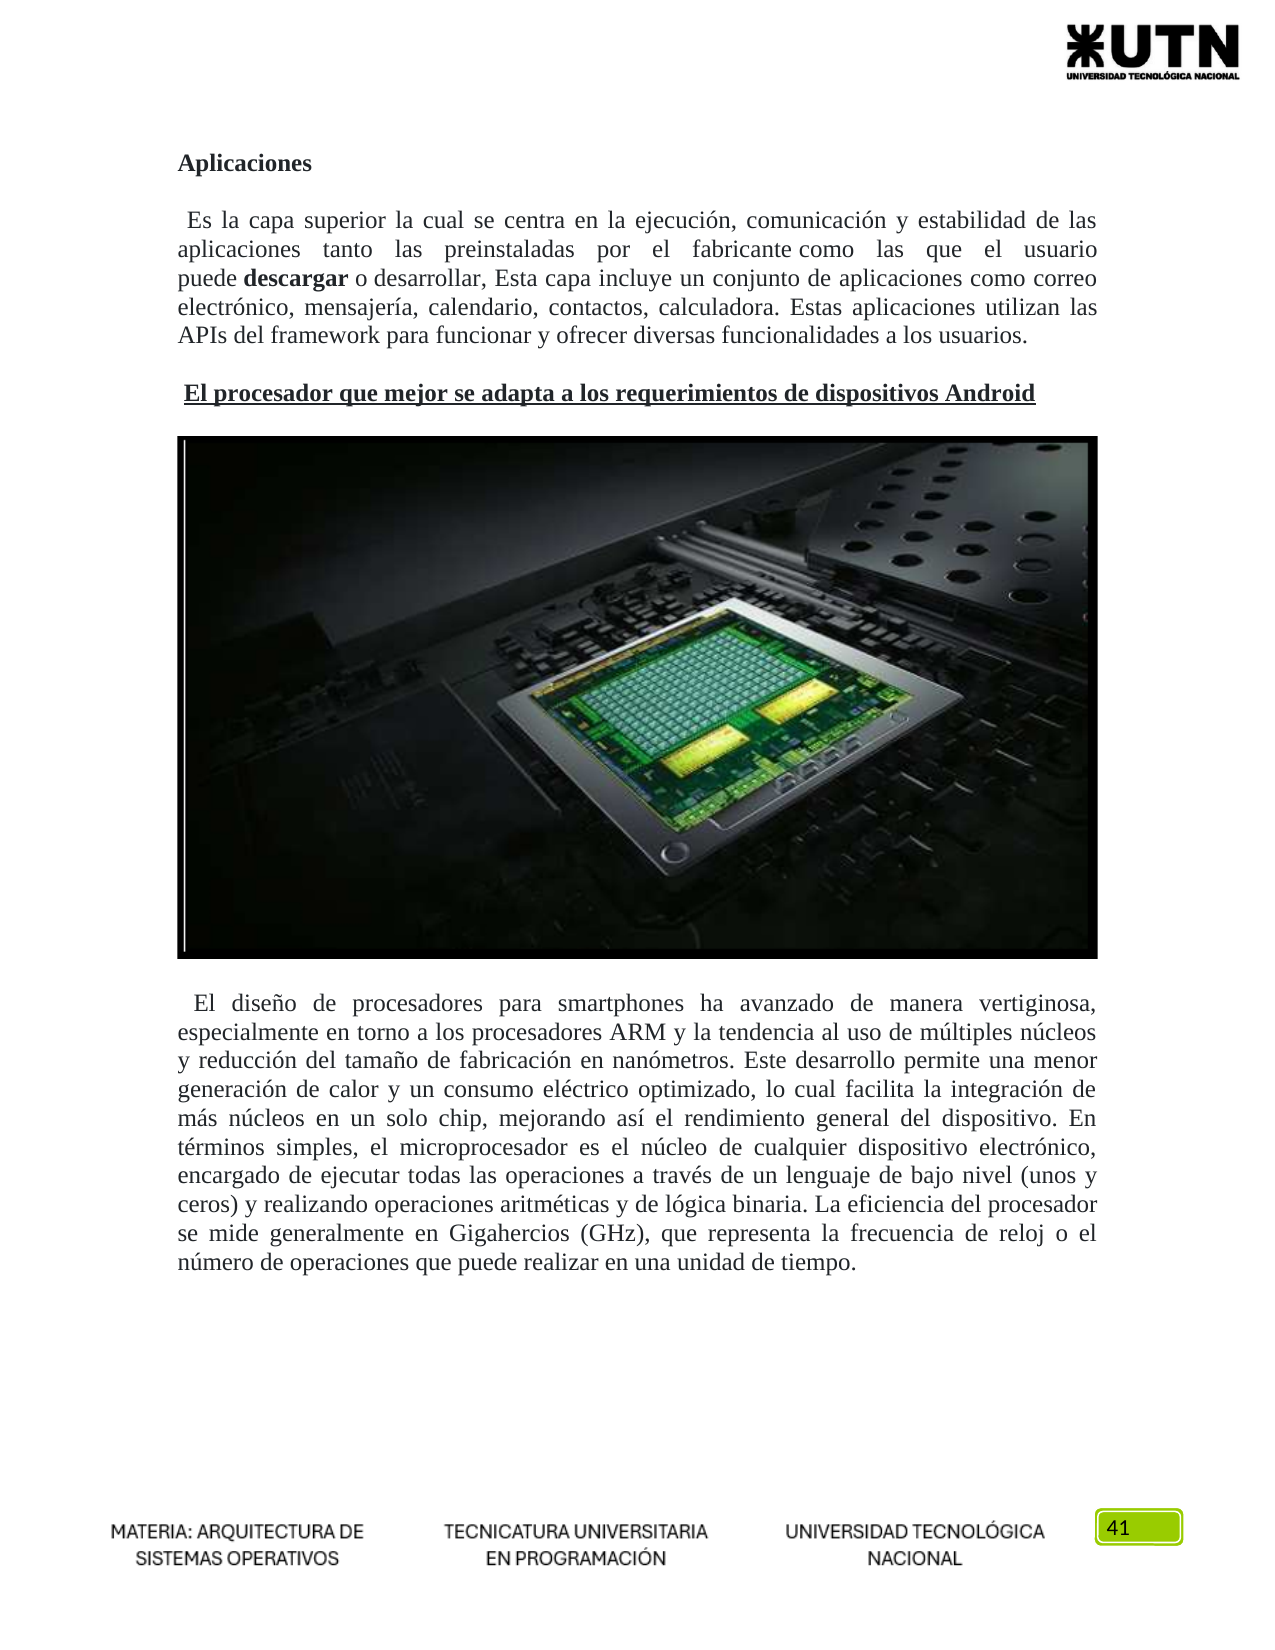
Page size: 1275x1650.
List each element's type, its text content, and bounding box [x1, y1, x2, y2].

text Es la capa superior la cual se centra en la ejecución, comunicación y estabilidad de las aplicaciones tanto las preinstaladas por el fabricante como las que el usuario puede descargar o desarrollar, Esta capa incluye un conjunto de aplicaciones como correo electrónico, mensajería, calendario, contactos, calculadora. Estas aplicaciones utilizan las APIs del framework para funcionar y ofrecer diversas funcionalidades a los usuarios. [177, 206, 1098, 349]
picture [177, 436, 1098, 959]
picture [1059, 18, 1244, 82]
picture [75, 1500, 1085, 1601]
text El diseño de procesadores para smartphones ha avanzado de manera vertiginosa, especialmente en torno a los procesadores ARM y la tendencia al uso de múltiples núcleos y reducción del tamaño de fabricación en nanómetros. Este desarrollo permite una menor generación de calor y un consumo eléctrico optimizado, lo cual facilita la integración de más núcleos en un solo chip, mejorando así el rendimiento general del dispositivo. En términos simples, el microprocesador es el núcleo de cualquier dispositivo electrónico, encargado de ejecutar todas las operaciones a través de un lenguaje de bajo nivel (unos y ceros) y realizando operaciones aritméticas y de lógica binaria. La eficiencia del procesador se mide generalmente en Gigahercios (GHz), que representa la frecuencia de reloj o el número de operaciones que puede realizar en una unidad de tiempo. [177, 988, 1098, 1275]
text El procesador que mejor se adapta a los requerimientos de dispositivos Android [177, 378, 1098, 407]
text Aplicaciones [177, 148, 1098, 176]
